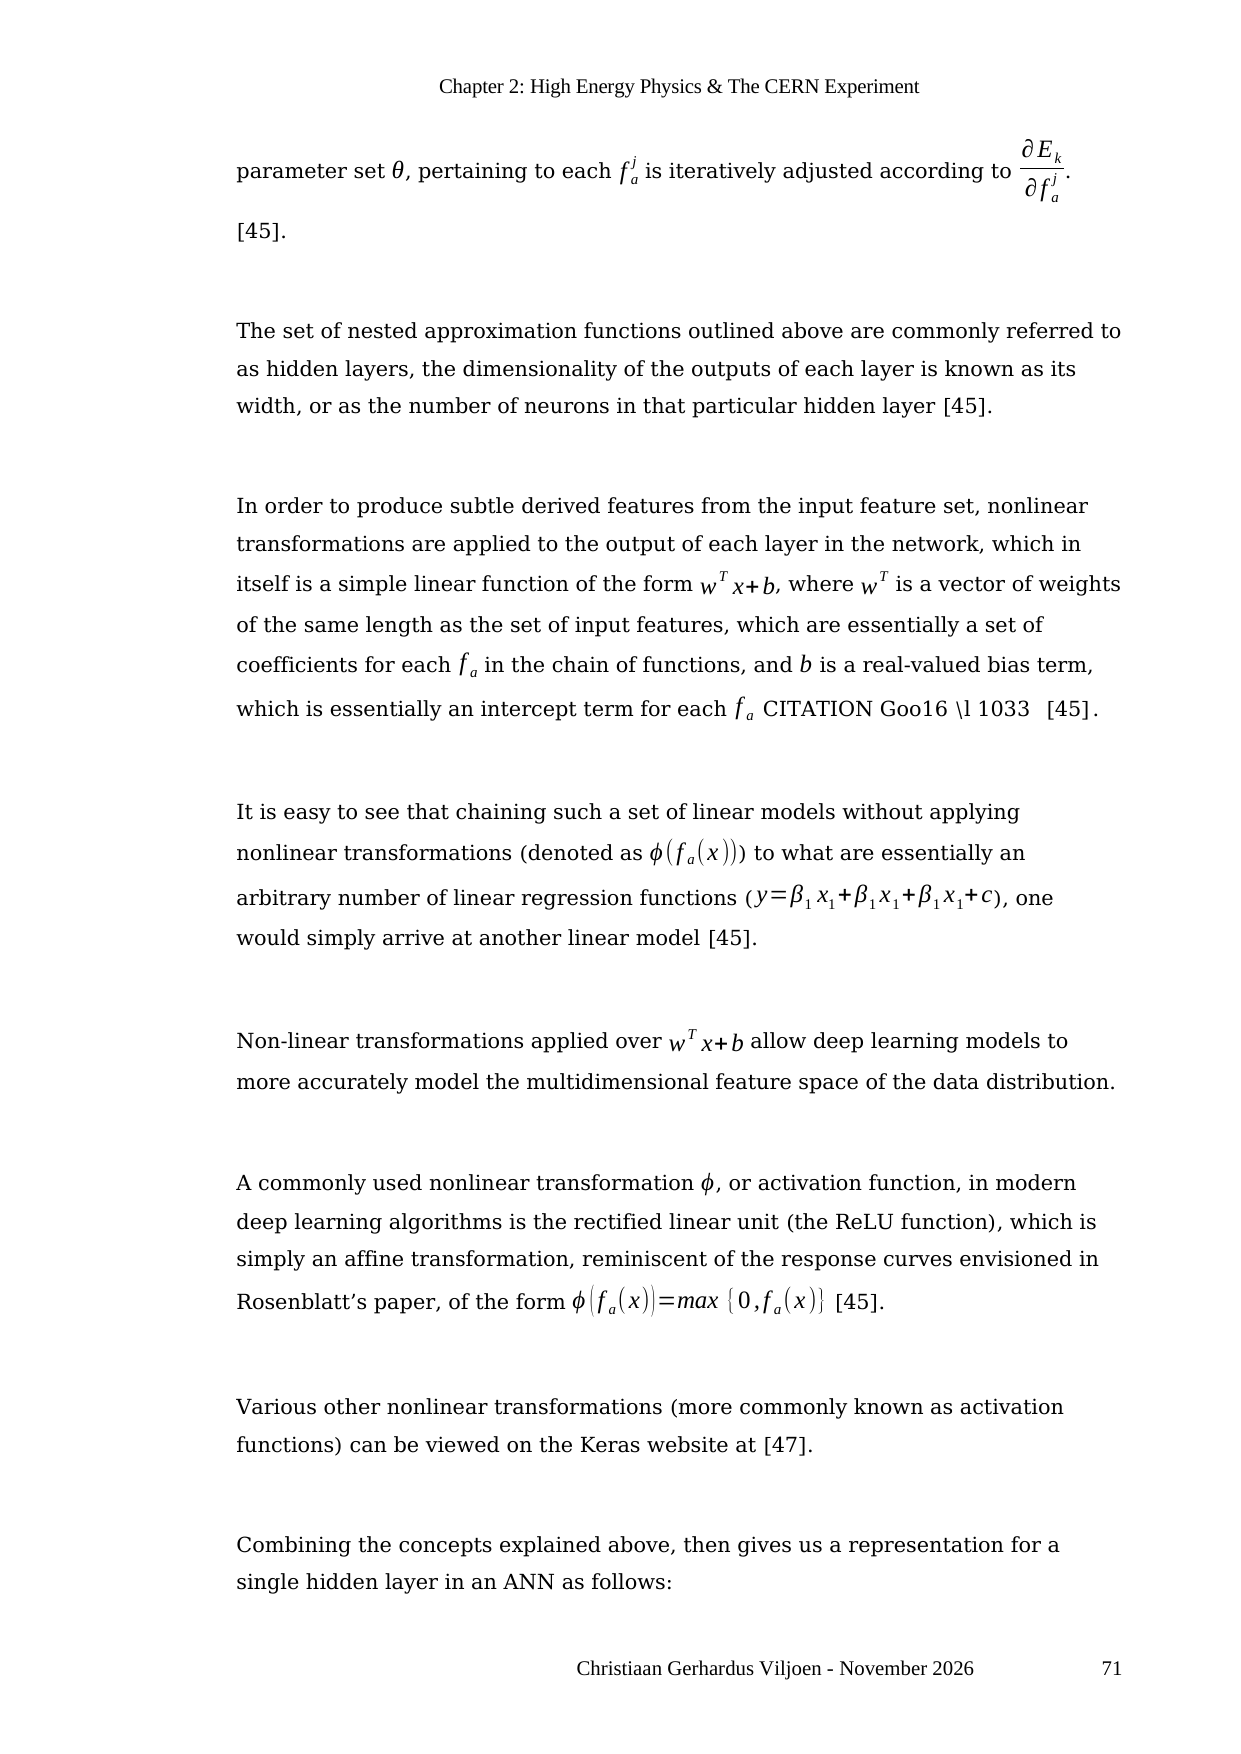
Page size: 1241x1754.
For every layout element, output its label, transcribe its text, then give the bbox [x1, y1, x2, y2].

text Combining the concepts explained above, then gives us a representation for a single hidden layer in an ANN as follows: [236, 1532, 1122, 1594]
text It is easy to see that chaining such a set of linear models without applying nonlinear transformations (denoted as ) to what are essentially an arbitrary number of linear regression functions (), one would simply arrive at another linear model . [236, 799, 1122, 950]
text Various other nonlinear transformations (more commonly known as activation functions) can be viewed on the Keras website at . [236, 1394, 1122, 1457]
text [236, 135, 1122, 243]
text The set of nested approximation functions outlined above are commonly referred to as hidden layers, the dimensionality of the outputs of each layer is known as its width, or as the number of neurons in that particular hidden layer. [236, 318, 1122, 418]
text Non-linear transformations applied over allow deep learning models to more accurately model the multidimensional feature space of the data distribution. [236, 1025, 1122, 1094]
text In order to produce subtle derived features from the input feature set, nonlinear transformations are applied to the output of each layer in the network, which in itself is a simple linear function of the form , where is a vector of weights of the same length as the set of input features, which are essentially a set of coefficients for each in the chain of functions, and is a real-valued bias term, which is essentially an intercept term for each . [236, 493, 1122, 724]
text A commonly used nonlinear transformation , or activation function, in modern deep learning algorithms is the rectified linear unit (the ReLU function), which is simply an affine transformation, reminiscent of the response curves envisioned in Rosenblatt’s paper, of the form . [236, 1169, 1122, 1319]
